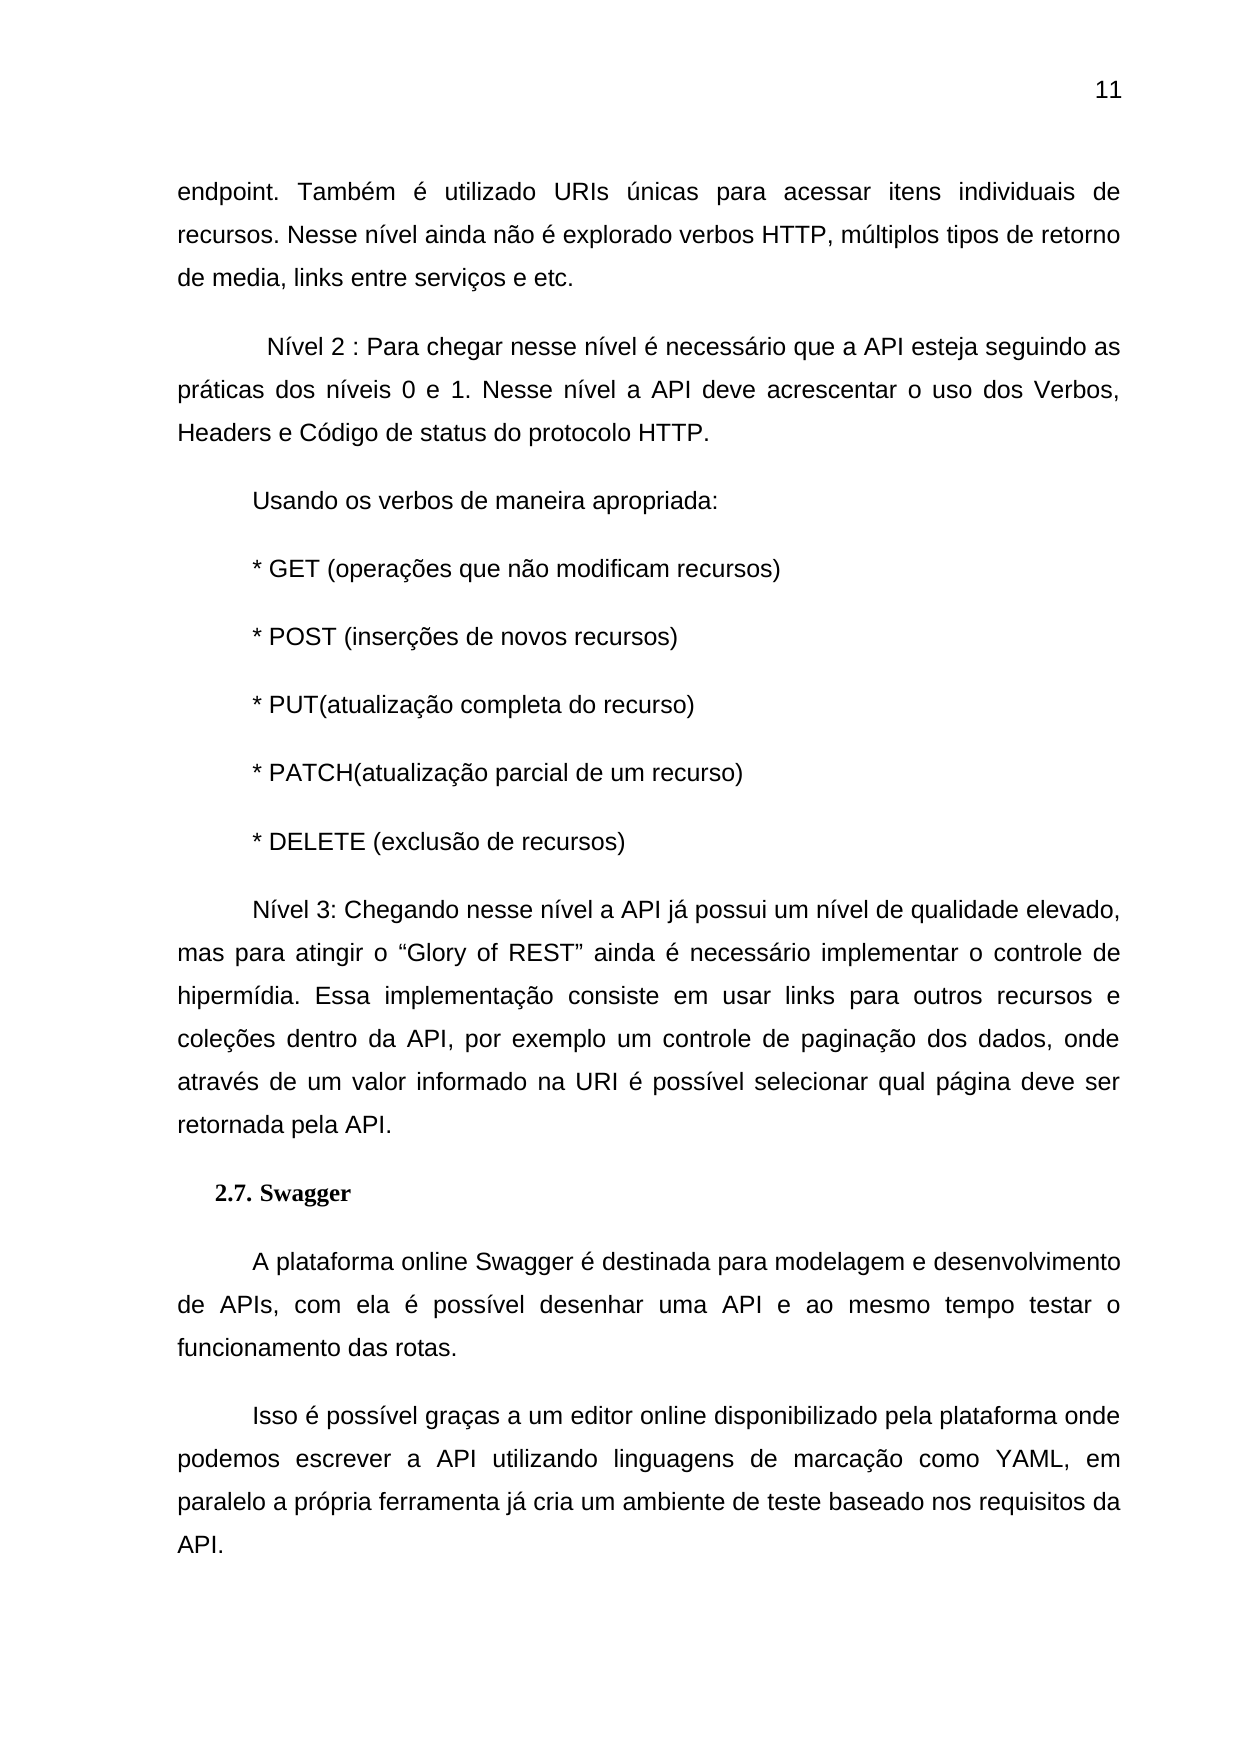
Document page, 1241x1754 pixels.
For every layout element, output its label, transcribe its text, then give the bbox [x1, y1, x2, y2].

text * GET (operações que não modificam recursos) [177, 554, 1122, 583]
text * PUT(atualização completa do recurso) [177, 690, 1122, 719]
text Swagger [214, 1178, 1122, 1207]
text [177, 177, 1122, 292]
text Nível 3: Chegando nesse nível a API já possui um nível de qualidade elevado, mas para atingir o “Glory of REST” ainda é necessário implementar o controle de hipermídia. Essa implementação consiste em usar links para outros recursos e coleções dentro da API, por exemplo um controle de paginação dos dados, onde através de um valor informado na URI é possível selecionar qual página deve ser retornada pela API. [177, 894, 1122, 1139]
text * POST (inserções de novos recursos) [177, 622, 1122, 651]
text A plataforma online Swagger é destinada para modelagem e desenvolvimento de APIs, com ela é possível desenhar uma API e ao mesmo tempo testar o funcionamento das rotas. [177, 1246, 1122, 1361]
text Isso é possível graças a um editor online disponibilizado pela plataforma onde podemos escrever a API utilizando linguagens de marcação como YAML, em paralelo a própria ferramenta já cria um ambiente de teste baseado nos requisitos da API. [177, 1401, 1122, 1559]
text * DELETE (exclusão de recursos) [177, 826, 1122, 855]
text Usando os verbos de maneira apropriada: [177, 486, 1122, 514]
text * PATCH(atualização parcial de um recurso) [177, 758, 1122, 787]
text Nível 2 : Para chegar nesse nível é necessário que a API esteja seguindo as práticas dos níveis 0 e 1. Nesse nível a API deve acrescentar o uso dos Verbos, Headers e Código de status do protocolo HTTP. [177, 331, 1122, 446]
